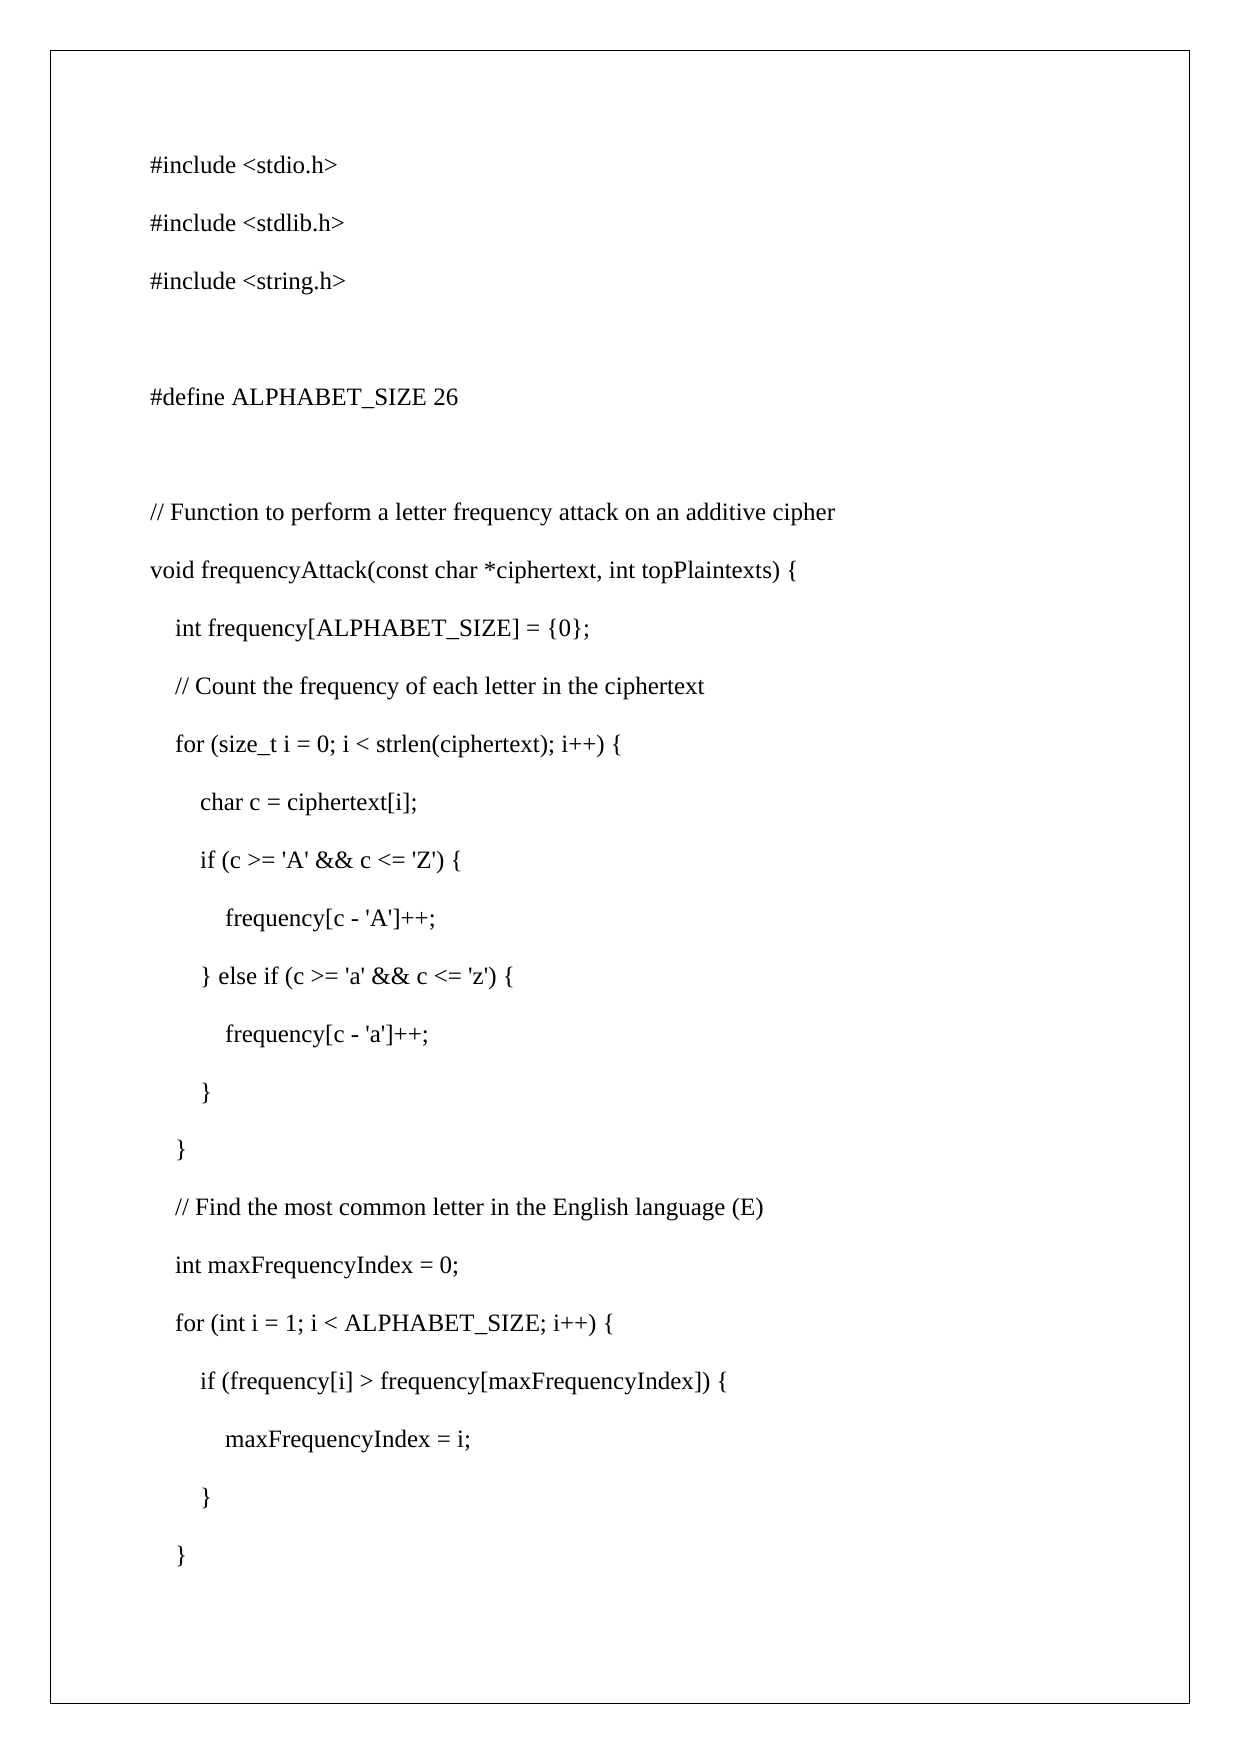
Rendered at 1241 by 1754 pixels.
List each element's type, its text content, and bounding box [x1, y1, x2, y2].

text if (c >= 'A' && c <= 'Z') { [150, 845, 1056, 874]
text } [150, 1077, 1056, 1105]
text int frequency[ALPHABET_SIZE] = {0}; [150, 613, 1056, 642]
text } [150, 1134, 1056, 1163]
text #include <string.h> [150, 266, 1056, 294]
text maxFrequencyIndex = i; [150, 1424, 1056, 1453]
text // Count the frequency of each letter in the ciphertext [150, 671, 1056, 700]
text #define ALPHABET_SIZE 26 [150, 382, 1056, 410]
text } else if (c >= 'a' && c <= 'z') { [150, 961, 1056, 989]
text frequency[c - 'a']++; [150, 1019, 1056, 1047]
text // Function to perform a letter frequency attack on an additive cipher [150, 497, 1056, 526]
text void frequencyAttack(const char *ciphertext, int topPlaintexts) { [150, 555, 1056, 584]
text for (size_t i = 0; i < strlen(ciphertext); i++) { [150, 729, 1056, 758]
text frequency[c - 'A']++; [150, 903, 1056, 932]
text char c = ciphertext[i]; [150, 787, 1056, 816]
text int maxFrequencyIndex = 0; [150, 1250, 1056, 1279]
text for (int i = 1; i < ALPHABET_SIZE; i++) { [150, 1308, 1056, 1337]
text // Find the most common letter in the English language (E) [150, 1192, 1056, 1221]
text #include <stdlib.h> [150, 208, 1056, 237]
text } [150, 1540, 1056, 1569]
text if (frequency[i] > frequency[maxFrequencyIndex]) { [150, 1366, 1056, 1395]
text } [150, 1482, 1056, 1511]
text #include <stdio.h> [150, 150, 1056, 179]
